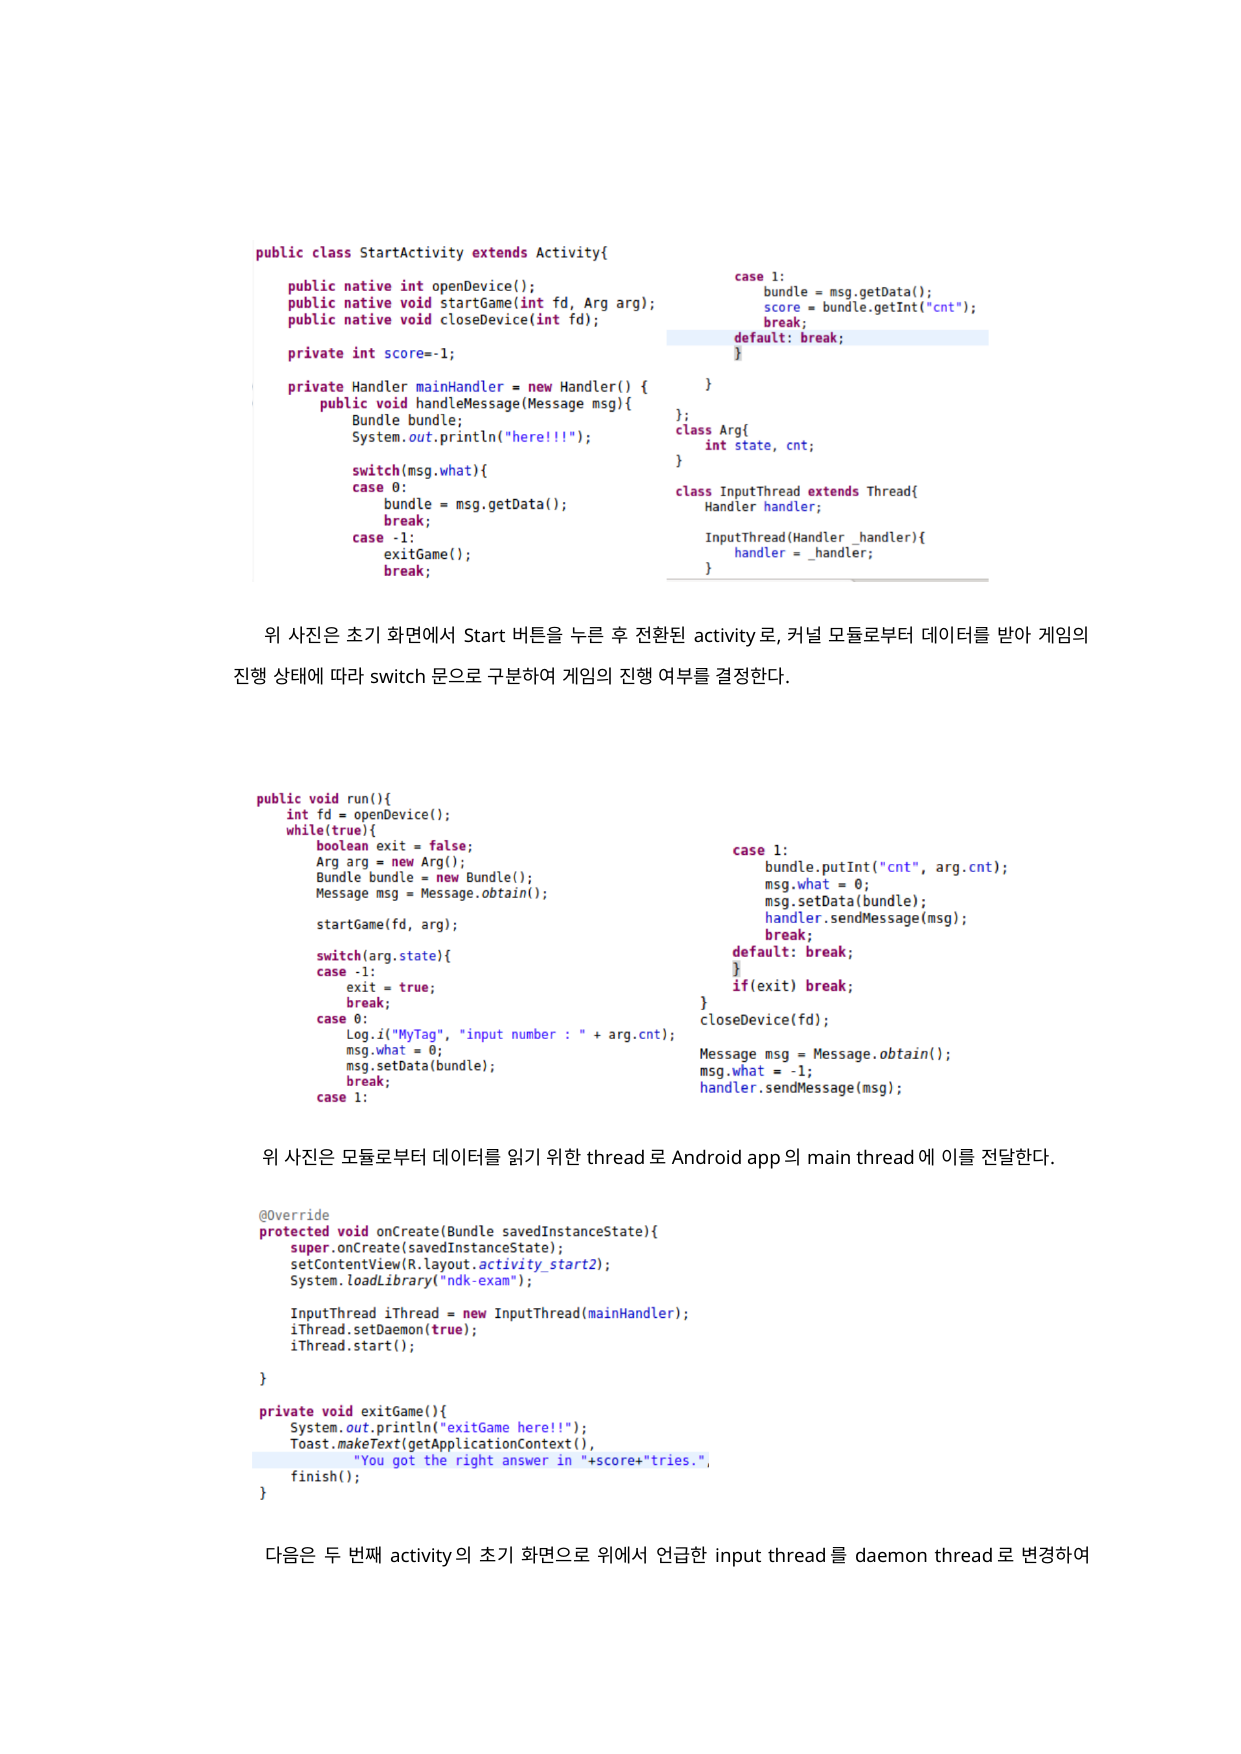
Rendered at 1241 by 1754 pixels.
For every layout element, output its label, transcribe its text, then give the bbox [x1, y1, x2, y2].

picture [252, 790, 1028, 1104]
text 위 사진은 초기 화면에서 Start 버튼을 누른 후 전환된 activity로, 커널 모듈로부터 데이터를 받아 게임의 진행 상태에 따라 switch 문으로 구분하여 게임의 진행 여부를 결정한다. [233, 621, 1090, 689]
picture [252, 1208, 709, 1502]
text 위 사진은 모듈로부터 데이터를 읽기 위한 thread로 Android app의 main thread에 이를 전달한다. [233, 1142, 1090, 1170]
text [233, 1540, 1090, 1568]
picture [252, 240, 989, 582]
